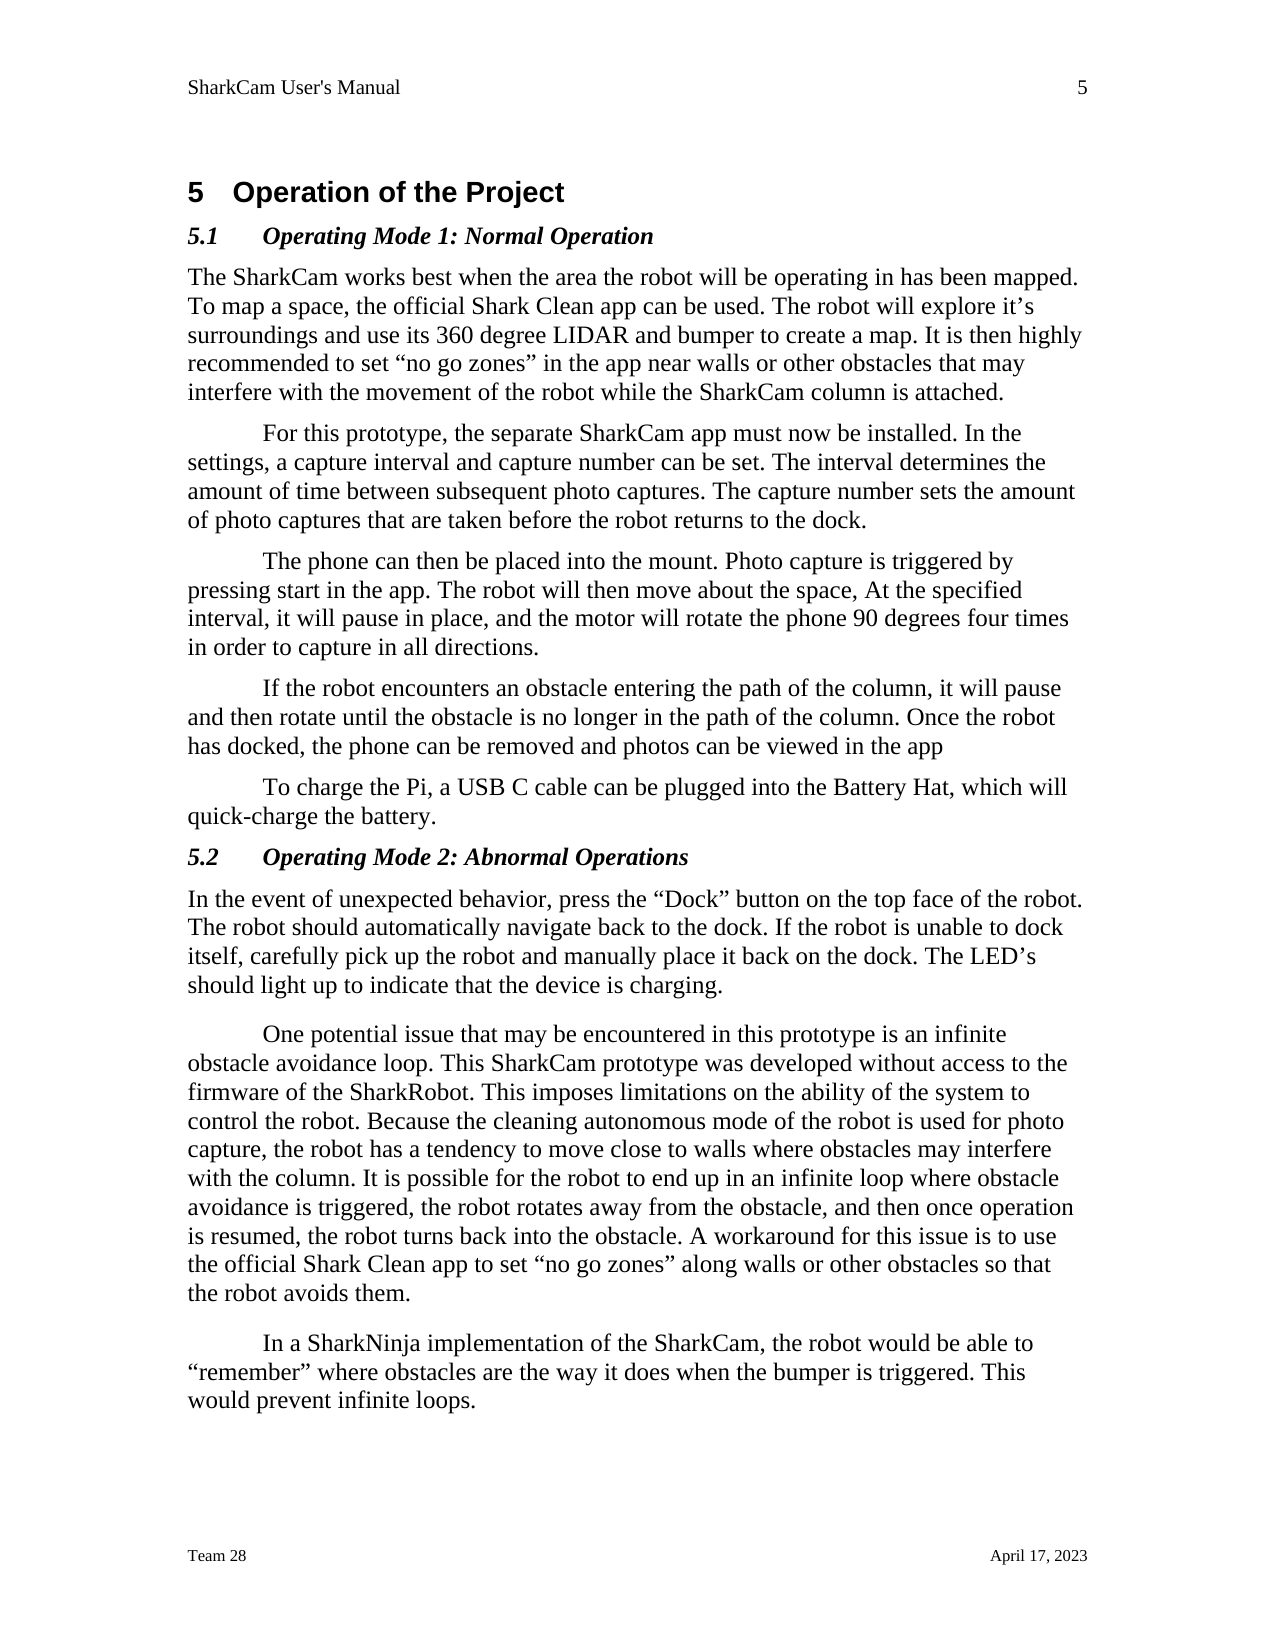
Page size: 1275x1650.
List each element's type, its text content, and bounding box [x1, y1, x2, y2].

text The phone can then be placed into the mount. Photo capture is triggered by pressing start in the app. The robot will then move about the space, At the specified interval, it will pause in place, and the motor will rotate the phone 90 degrees four times in order to capture in all directions. [187, 546, 1087, 661]
text For this prototype, the separate SharkCam app must now be installed. In the settings, a capture interval and capture number can be set. The interval determines the amount of time between subsequent photo captures. The capture number sets the amount of photo captures that are taken before the robot returns to the dock. [187, 418, 1087, 533]
text One potential issue that may be encountered in this prototype is an infinite obstacle avoidance loop. This SharkCam prototype was developed without access to the firmware of the SharkRobot. This imposes limitations on the ability of the system to control the robot. Because the cleaning autonomous mode of the robot is used for photo capture, the robot has a tendency to move close to walls where obstacles may interfere with the column. It is possible for the robot to end up in an infinite loop where obstacle avoidance is triggered, the robot rotates away from the obstacle, and then once operation is resumed, the robot turns back into the obstacle. A workaround for this issue is to use the official Shark Clean app to set “no go zones” along walls or other obstacles so that the robot avoids them. [187, 1019, 1087, 1307]
text If the robot encounters an obstacle entering the path of the column, it will pause and then rotate until the obstacle is no longer in the path of the column. Once the robot has docked, the phone can be removed and photos can be viewed in the app [187, 673, 1087, 760]
text To charge the Pi, a USB C cable can be plugged into the Battery Hat, which will quick-charge the battery. [187, 772, 1087, 830]
subtitle Operating Mode 1: Normal Operation [187, 221, 1087, 250]
text The SharkCam works best when the area the robot will be operating in has been mapped. To map a space, the official Shark Clean app can be used. The robot will explore it’s surroundings and use its 360 degree LIDAR and bumper to create a map. It is then highly recommended to set “no go zones” in the app near walls or other obstacles that may interfere with the movement of the robot while the SharkCam column is attached. [187, 262, 1087, 406]
subtitle Operating Mode 2: Abnormal Operations [187, 842, 1087, 871]
text In a SharkNinja implementation of the SharkCam, the robot would be able to “remember” where obstacles are the way it does when the bumper is triggered. This would prevent infinite loops. [187, 1328, 1087, 1414]
subtitle Operation of the Project [187, 175, 1087, 208]
text In the event of unexpected behavior, press the “Dock” button on the top face of the robot. The robot should automatically navigate back to the dock. If the robot is unable to dock itself, carefully pick up the robot and manually place it back on the dock. The LED’s should light up to indicate that the device is charging. [187, 884, 1087, 999]
